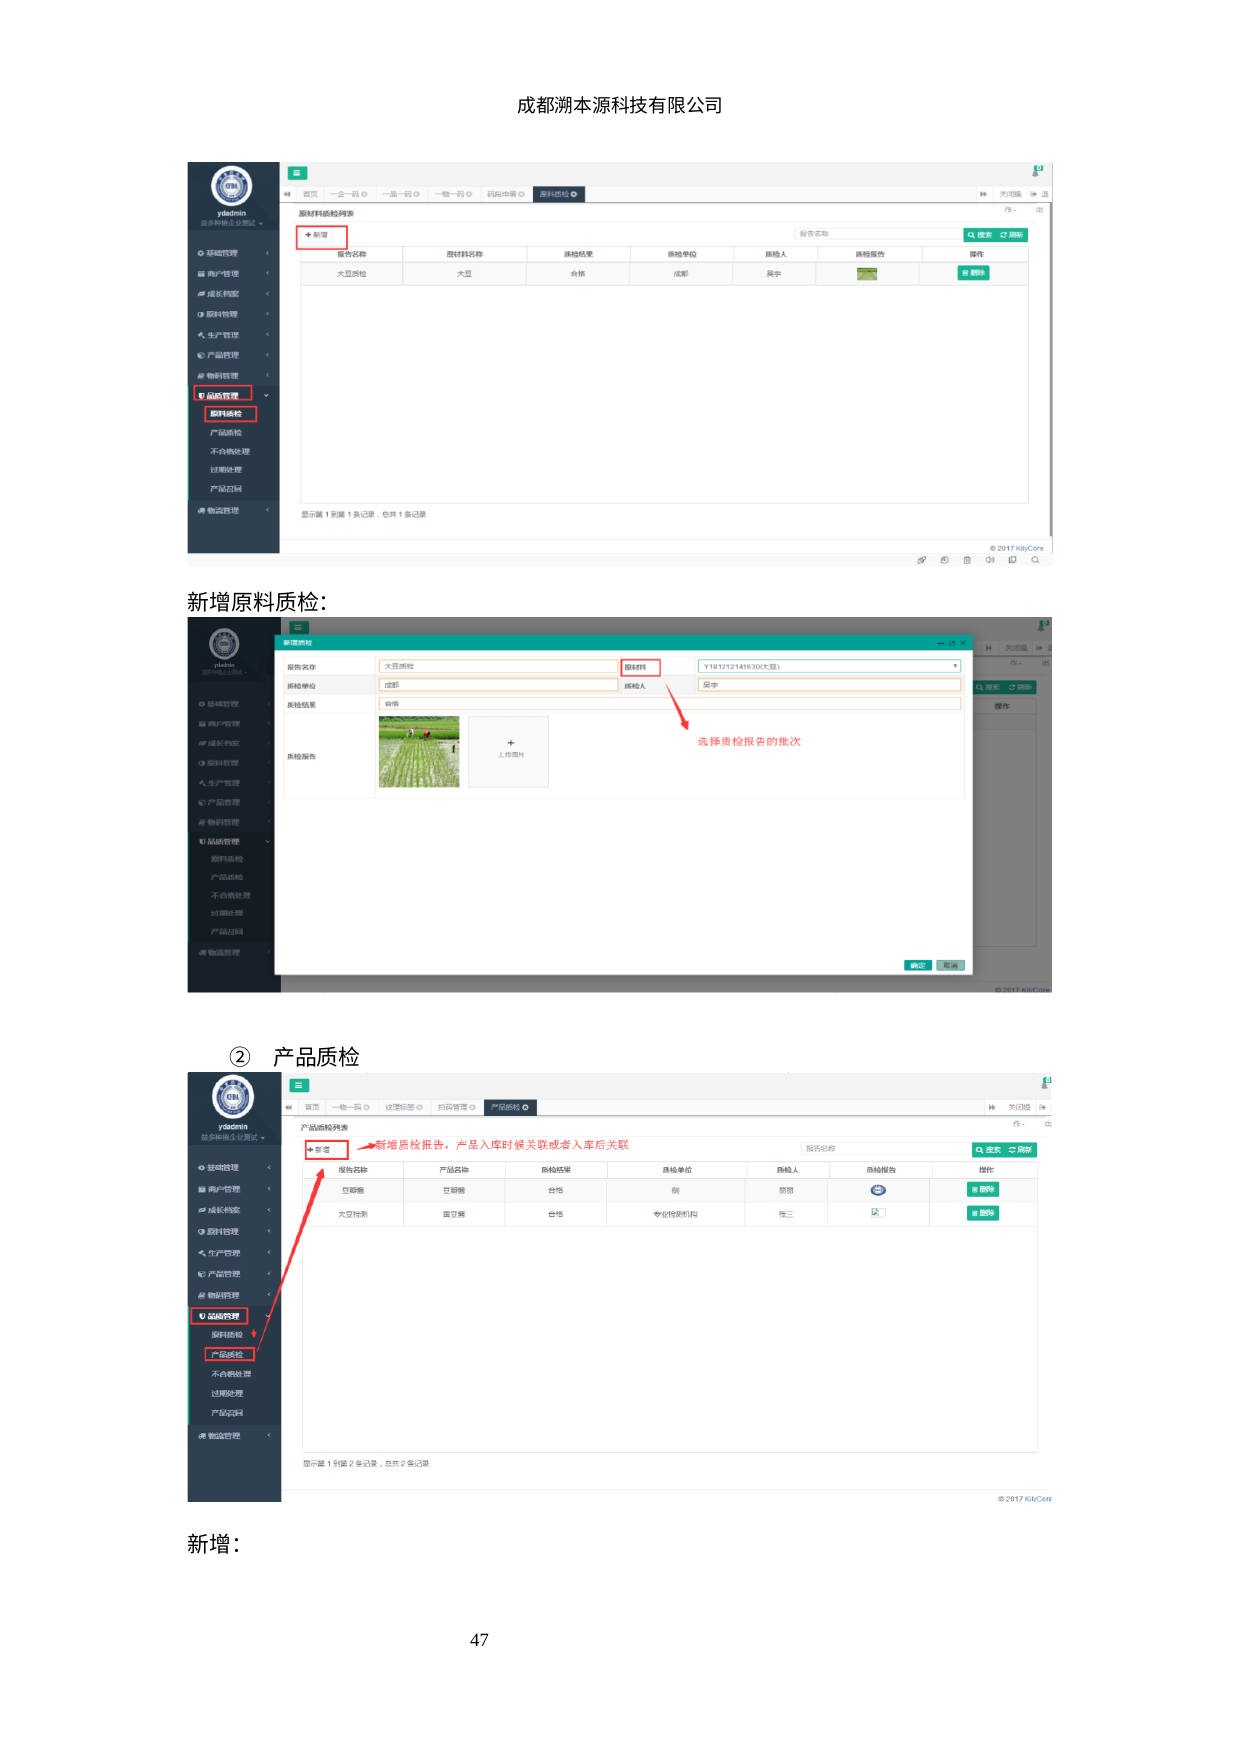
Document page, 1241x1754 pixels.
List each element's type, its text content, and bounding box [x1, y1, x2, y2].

text 新增原料质检： [187, 584, 1053, 617]
picture [187, 162, 1053, 566]
text 新增： [187, 1527, 1053, 1559]
list 产品质检 [187, 1039, 1053, 1072]
picture [187, 617, 1052, 993]
picture [187, 1072, 1052, 1502]
